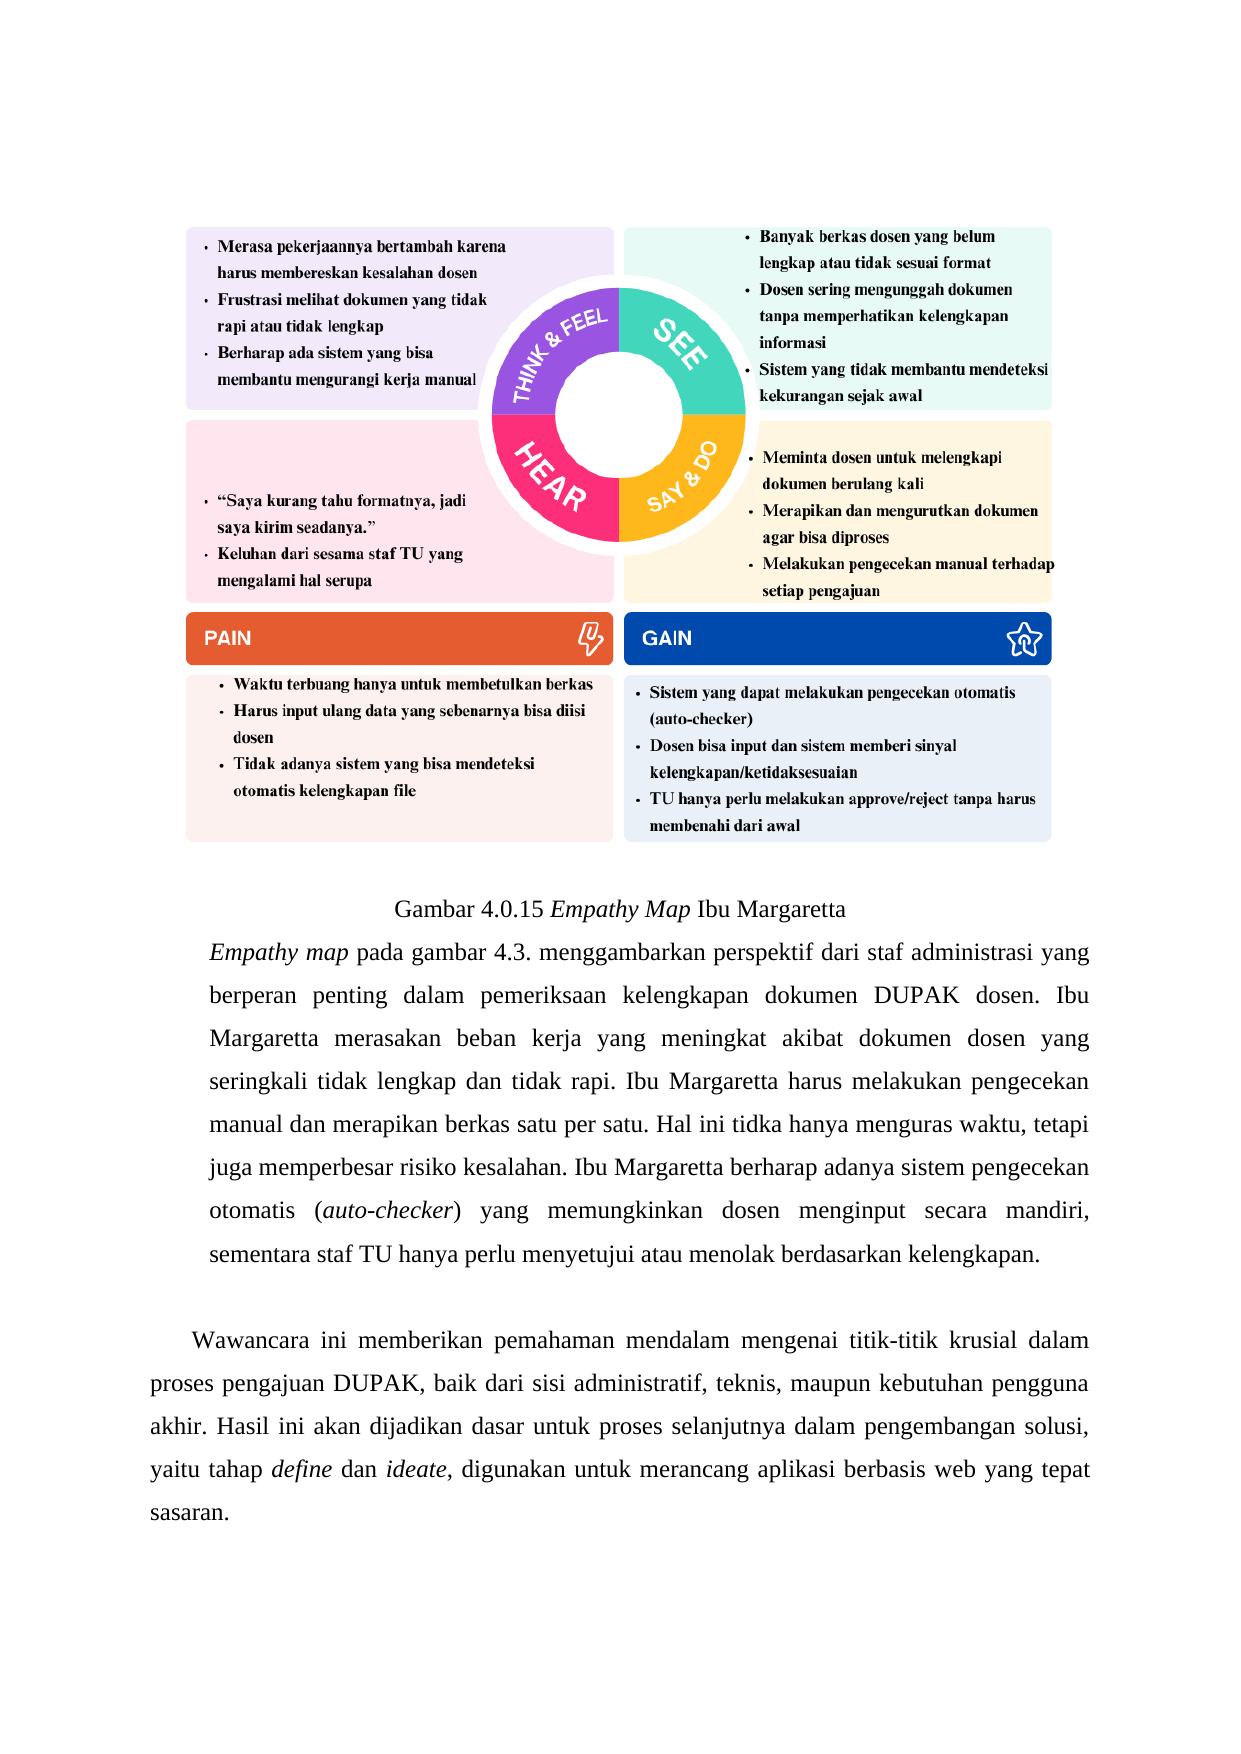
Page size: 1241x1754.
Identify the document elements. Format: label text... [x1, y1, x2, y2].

picture [150, 175, 1090, 880]
text Empathy map pada gambar 4.3. menggambarkan perspektif dari staf administrasi yang berperan penting dalam pemeriksaan kelengkapan dokumen DUPAK dosen. Ibu Margaretta merasakan beban kerja yang meningkat akibat dokumen dosen yang seringkali tidak lengkap dan tidak rapi. Ibu Margaretta harus melakukan pengecekan manual dan merapikan berkas satu per satu. Hal ini tidka hanya menguras waktu, tetapi juga memperbesar risiko kesalahan. Ibu Margaretta berharap adanya sistem pengecekan otomatis (auto-checker) yang memungkinkan dosen menginput secara mandiri, sementara staf TU hanya perlu menyetujui atau menolak berdasarkan kelengkapan. [209, 937, 1090, 1267]
text Wawancara ini memberikan pemahaman mendalam mengenai titik-titik krusial dalam proses pengajuan DUPAK, baik dari sisi administratif, teknis, maupun kebutuhan pengguna akhir. Hasil ini akan dijadikan dasar untuk proses selanjutnya dalam pengembangan solusi, yaitu tahap define dan ideate, digunakan untuk merancang aplikasi berbasis web yang tepat sasaran. [150, 1325, 1090, 1526]
